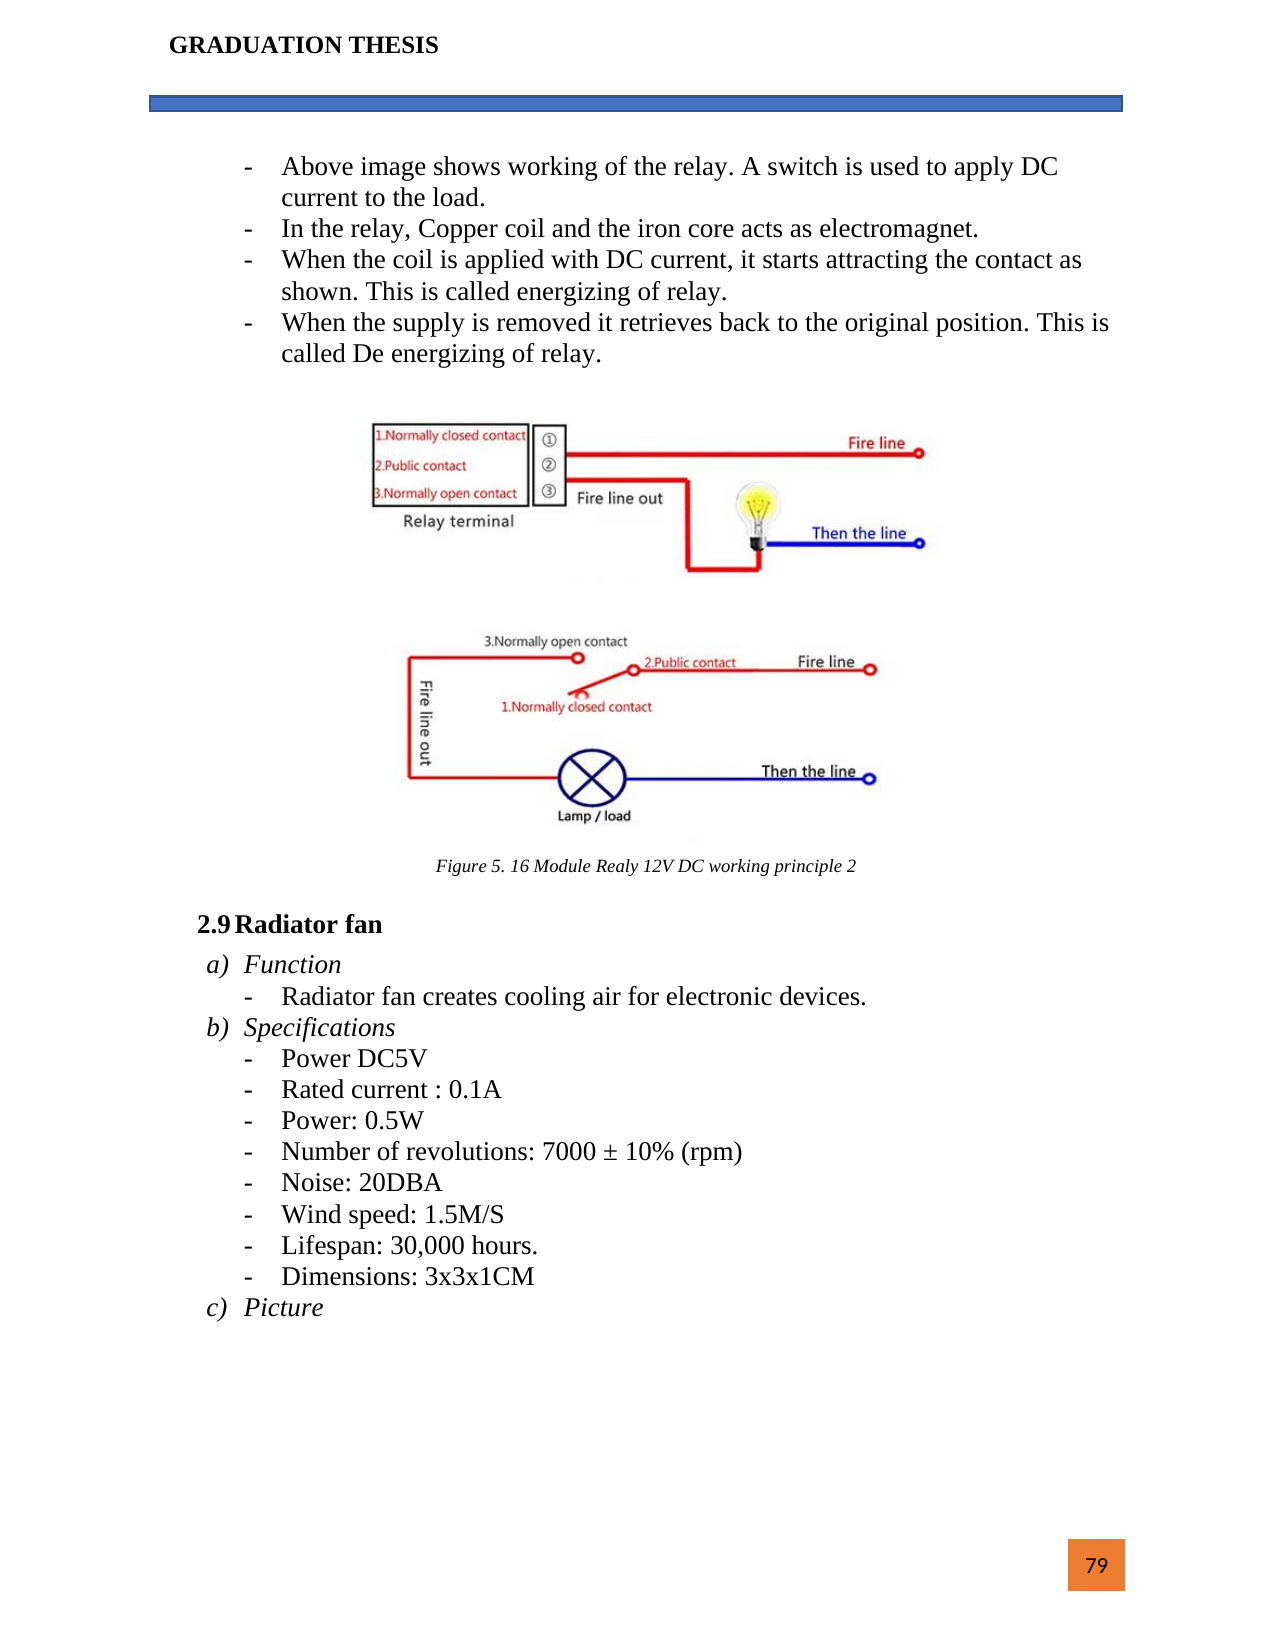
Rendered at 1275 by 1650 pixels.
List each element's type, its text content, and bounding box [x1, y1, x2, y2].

list Lifespan: 30,000 hours. [244, 1229, 1125, 1260]
list Power DC5V [244, 1042, 1125, 1073]
list When the supply is removed it retrieves back to the original position. This is called De energizing of relay. [244, 306, 1125, 368]
list Wind speed: 1.5M/S [244, 1198, 1125, 1229]
list In the relay, Copper coil and the iron core acts as electromagnet. [244, 212, 1125, 243]
list When the coil is applied with DC current, it starts attracting the contact as shown. This is called energizing of relay. [244, 243, 1125, 306]
list Dimensions: 3x3x1CM [244, 1260, 1125, 1291]
list Power: 0.5W [244, 1104, 1125, 1135]
list Specifications [206, 1011, 1125, 1042]
subtitle Radiator fan [197, 908, 1125, 939]
list Noise: 20DBA [244, 1167, 1125, 1198]
list Picture [206, 1291, 1125, 1322]
list Function [206, 948, 1125, 980]
list Rated current : 0.1A [244, 1073, 1125, 1104]
list Above image shows working of the relay. A switch is used to apply DC current to the load. [244, 150, 1125, 212]
list Radiator fan creates cooling air for electronic devices. [244, 980, 1125, 1011]
list Number of revolutions: 7000 ± 10% (rpm) [244, 1135, 1125, 1167]
picture [257, 368, 1037, 855]
